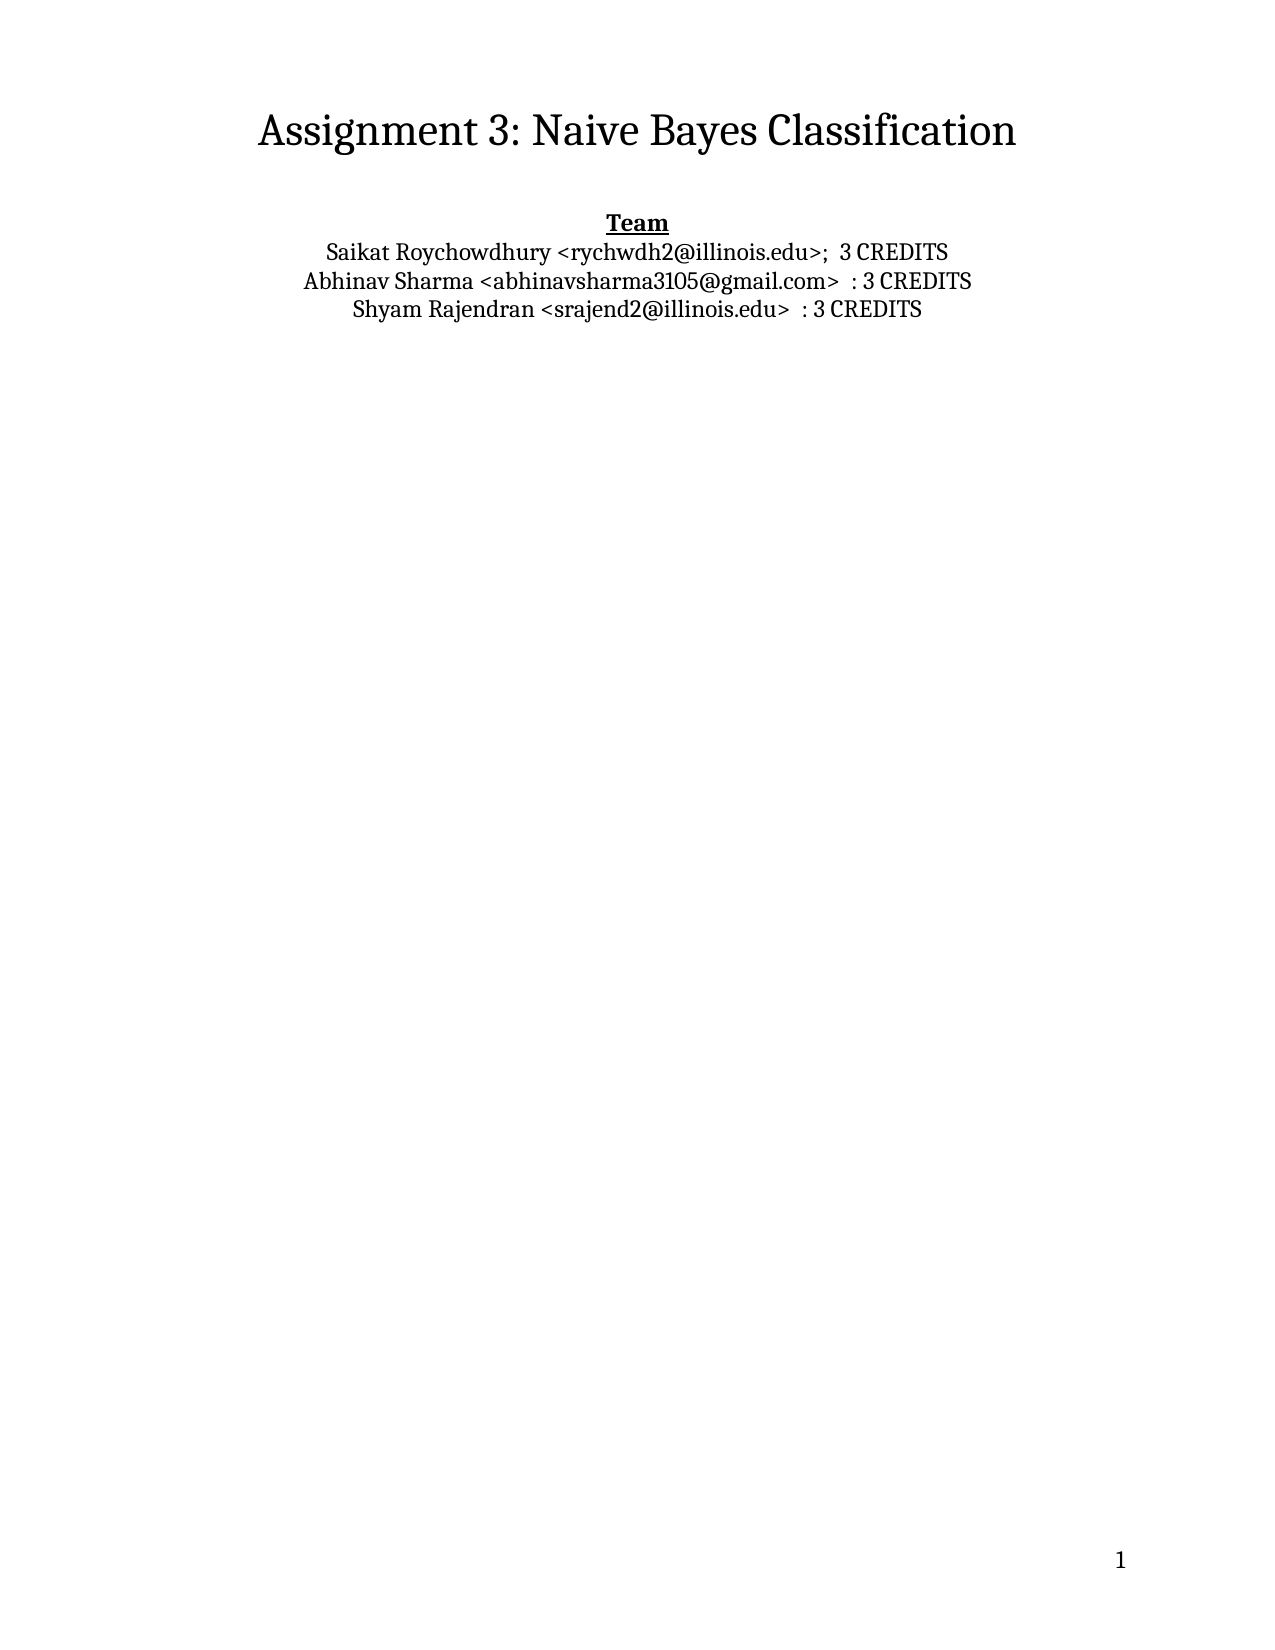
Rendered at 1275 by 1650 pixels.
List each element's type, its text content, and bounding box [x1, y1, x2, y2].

text Abhinav Sharma <abhinavsharma3105@gmail.com> : 3 CREDITS [150, 267, 1125, 295]
text Assignment 3: Naive Bayes Classification [150, 104, 1125, 156]
text Team [150, 209, 1125, 238]
text Saikat Roychowdhury <rychwdh2@illinois.edu>; 3 CREDITS [150, 238, 1125, 267]
text Shyam Rajendran <srajend2@illinois.edu> : 3 CREDITS [150, 295, 1125, 324]
